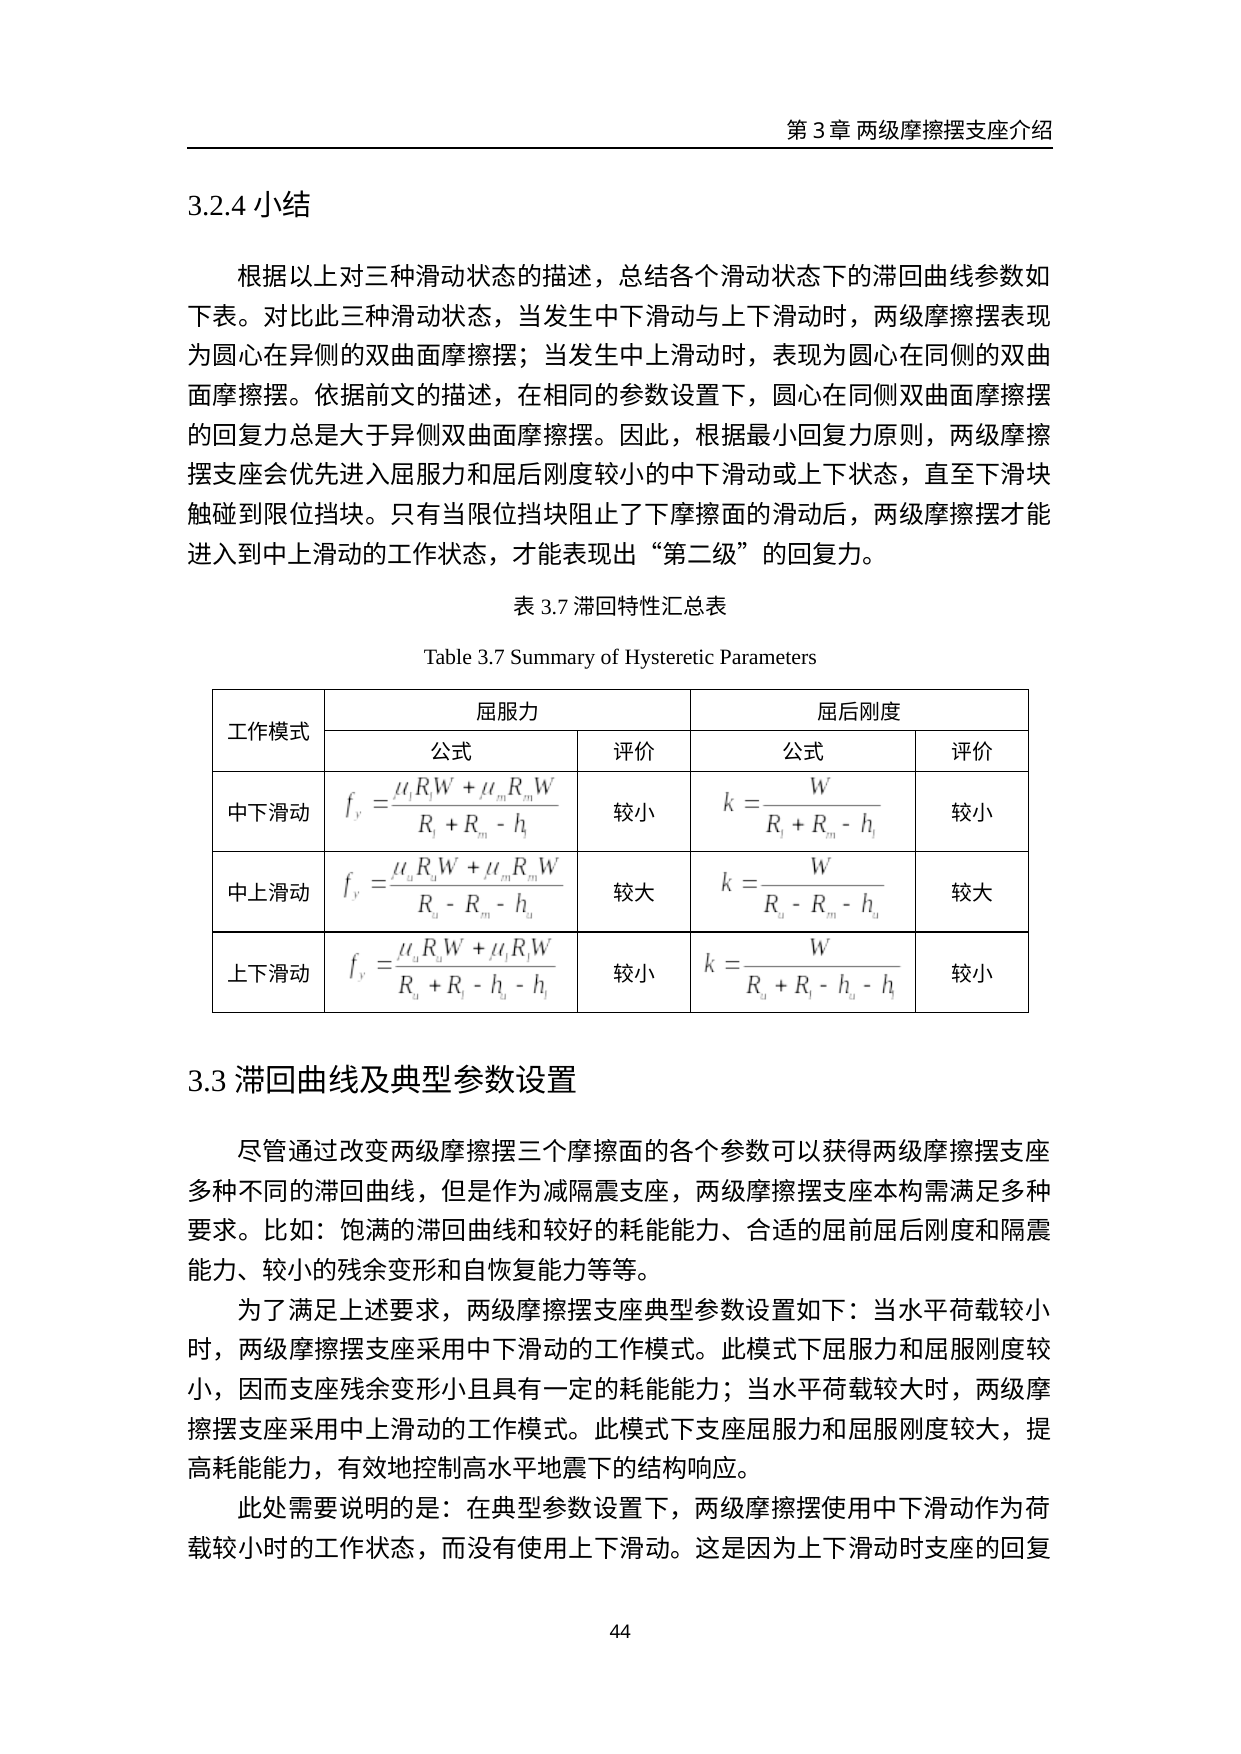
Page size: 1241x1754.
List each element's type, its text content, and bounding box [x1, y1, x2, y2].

table_cell 中下滑动 [213, 772, 324, 851]
table_cell [691, 772, 915, 851]
table_cell [691, 933, 915, 1012]
text 根据以上对三种滑动状态的描述，总结各个滑动状态下的滞回曲线参数如下表。对比此三种滑动状态，当发生中下滑动与上下滑动时，两级摩擦摆表现为圆心在异侧的双曲面摩擦摆；当发生中上滑动时，表现为圆心在同侧的双曲面摩擦摆。依据前文的描述，在相同的参数设置下，圆心在同侧双曲面摩擦摆的回复力总是大于异侧双曲面摩擦摆。因此，根据最小回复力原则，两级摩擦摆支座会优先进入屈服力和屈后刚度较小的中下滑动或上下状态，直至下滑块触碰到限位挡块。只有当限位挡块阻止了下摩擦面的滑动后，两级摩擦摆才能进入到中上滑动的工作状态，才能表现出“第二级”的回复力。 [187, 255, 1053, 572]
table_cell [325, 772, 577, 851]
subtitle 小结 [187, 163, 1053, 242]
text 尽管通过改变两级摩擦摆三个摩擦面的各个参数可以获得两级摩擦摆支座多种不同的滞回曲线，但是作为减隔震支座，两级摩擦摆支座本构需满足多种要求。比如：饱满的滞回曲线和较好的耗能能力、合适的屈前屈后刚度和隔震能力、较小的残余变形和自恢复能力等等。 [187, 1130, 1053, 1288]
table_cell 较小 [578, 933, 690, 1012]
subtitle 滞回曲线及典型参数设置 [187, 1038, 1053, 1117]
table_cell 评价 [916, 731, 1028, 771]
table_cell 评价 [578, 731, 690, 771]
table_cell 公式 [691, 731, 915, 771]
text 为了满足上述要求，两级摩擦摆支座典型参数设置如下：当水平荷载较小时，两级摩擦摆支座采用中下滑动的工作模式。此模式下屈服力和屈服刚度较小，因而支座残余变形小且具有一定的耗能能力；当水平荷载较大时，两级摩擦摆支座采用中上滑动的工作模式。此模式下支座屈服力和屈服刚度较大，提高耗能能力，有效地控制高水平地震下的结构响应。 [187, 1288, 1053, 1487]
table_header 屈后刚度 [691, 690, 1028, 730]
table_header 屈服力 [325, 690, 690, 730]
table_cell 较小 [916, 933, 1028, 1012]
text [187, 1487, 1053, 1566]
table_cell [325, 852, 577, 931]
table_cell 中上滑动 [213, 852, 324, 931]
table_cell 较小 [916, 772, 1028, 851]
table_cell 较小 [578, 772, 690, 851]
table_header 工作模式 [213, 690, 324, 771]
table_cell 较大 [578, 852, 690, 931]
table_cell [325, 933, 577, 1012]
table_cell [691, 852, 915, 931]
table_cell 公式 [325, 731, 577, 771]
table_cell 上下滑动 [213, 933, 324, 1012]
table_cell 较大 [916, 852, 1028, 931]
